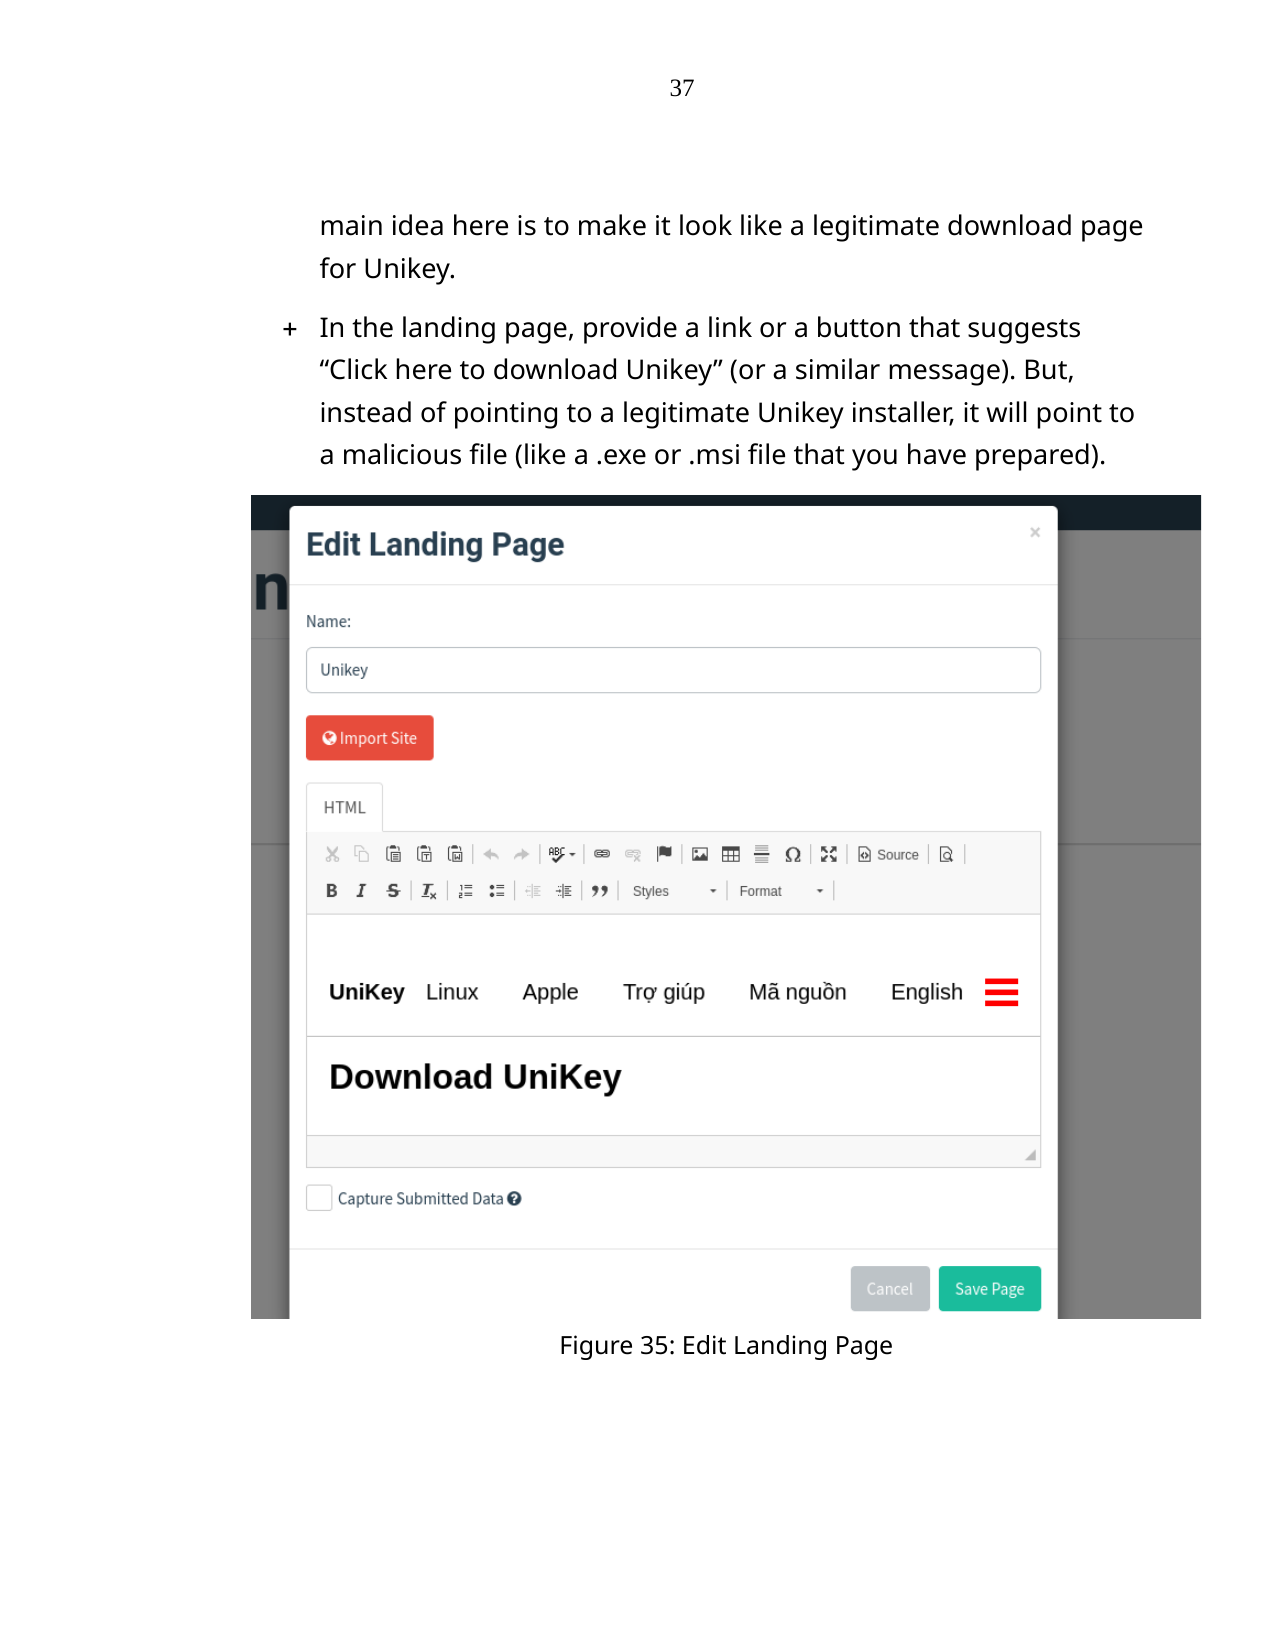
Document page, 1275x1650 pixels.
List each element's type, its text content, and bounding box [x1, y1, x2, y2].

picture [251, 495, 1202, 1319]
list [282, 207, 1157, 286]
list In the landing page, provide a link or a button that suggests “Click here to download Unikey” (or a similar message). But, instead of pointing to a legitimate Unikey installer, it will point to a malicious file (like a .exe or .msi file that you have prepared). [282, 308, 1157, 472]
